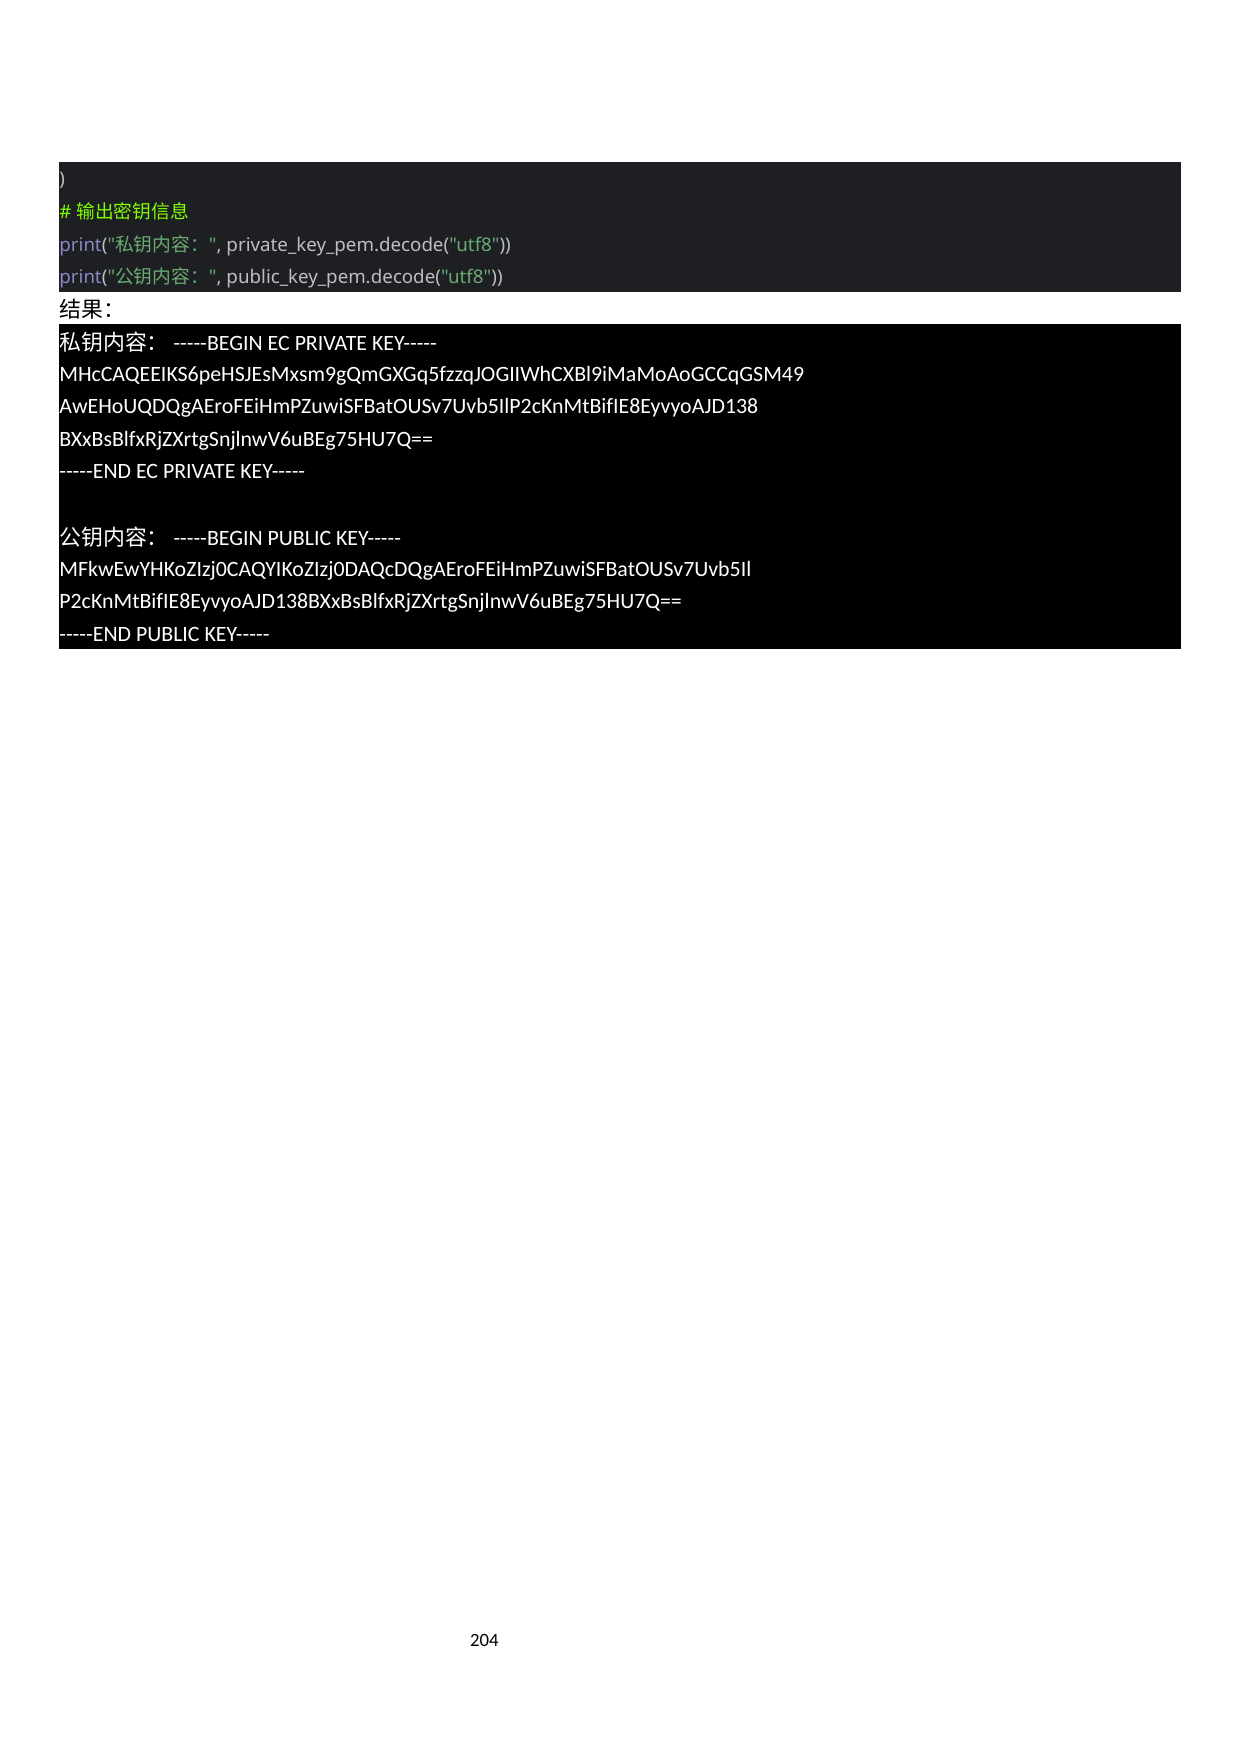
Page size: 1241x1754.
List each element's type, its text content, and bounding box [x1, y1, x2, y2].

text MHcCAQEEIKS6peHSJEsMxsm9gQmGXGq5fzzqJOGIIWhCXBl9iMaMoAoGCCqGSM49 [59, 357, 1181, 389]
text P2cKnMtBifIE8EyvyoAJD138BXxBsBlfxRjZXrtgSnjlnwV6uBEg75HU7Q== [59, 584, 1181, 617]
text -----END PUBLIC KEY----- [59, 617, 1181, 649]
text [59, 162, 1181, 292]
text 公钥内容： -----BEGIN PUBLIC KEY----- [59, 519, 1181, 552]
text 结果： [59, 292, 1181, 324]
text AwEHoUQDQgAEroFEiHmPZuwiSFBatOUSv7Uvb5IlP2cKnMtBifIE8EyvyoAJD138 [59, 389, 1181, 422]
text MFkwEwYHKoZIzj0CAQYIKoZIzj0DAQcDQgAEroFEiHmPZuwiSFBatOUSv7Uvb5Il [59, 552, 1181, 584]
text BXxBsBlfxRjZXrtgSnjlnwV6uBEg75HU7Q== [59, 422, 1181, 454]
text 私钥内容： -----BEGIN EC PRIVATE KEY----- [59, 324, 1181, 357]
text -----END EC PRIVATE KEY----- [59, 454, 1181, 487]
